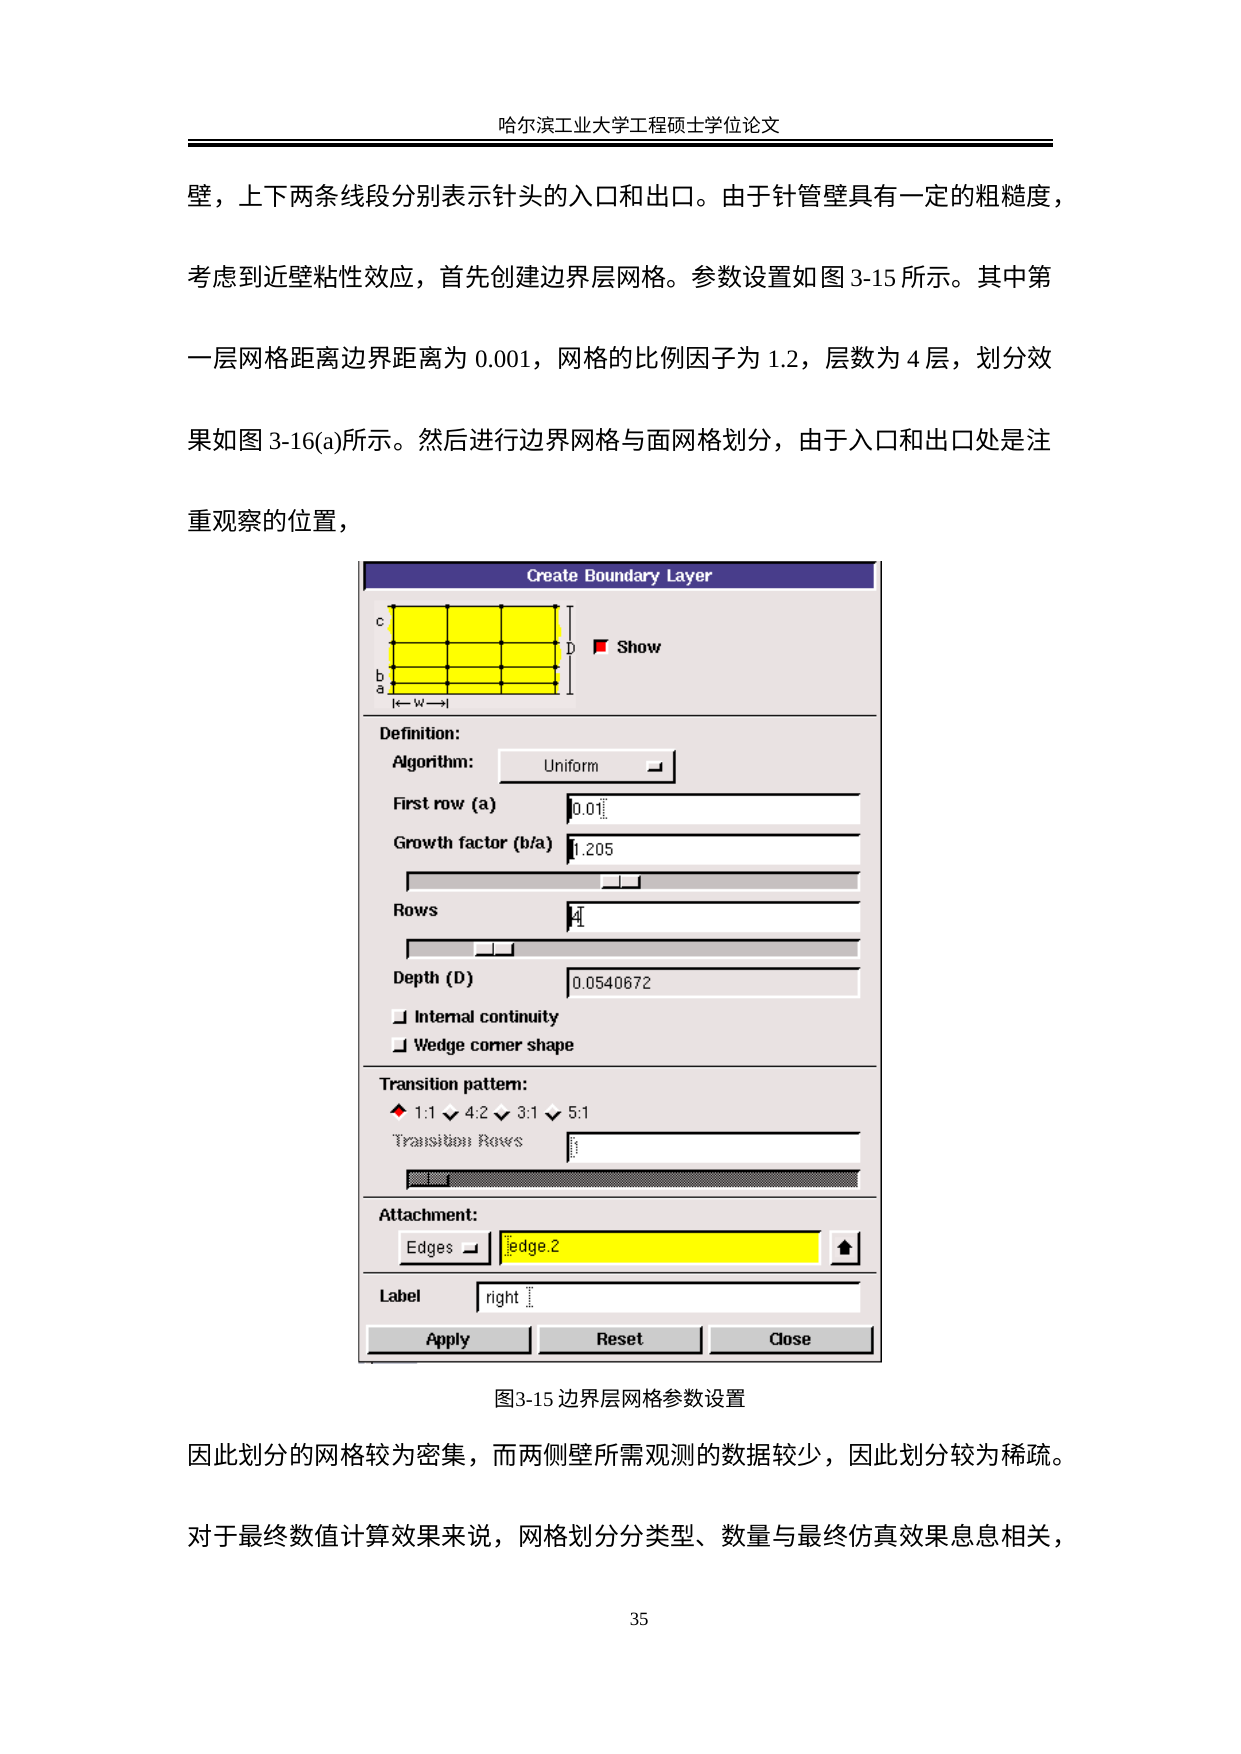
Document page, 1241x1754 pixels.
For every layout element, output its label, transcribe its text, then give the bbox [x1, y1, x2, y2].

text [187, 1421, 1053, 1567]
picture [358, 561, 882, 1364]
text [187, 162, 1053, 552]
